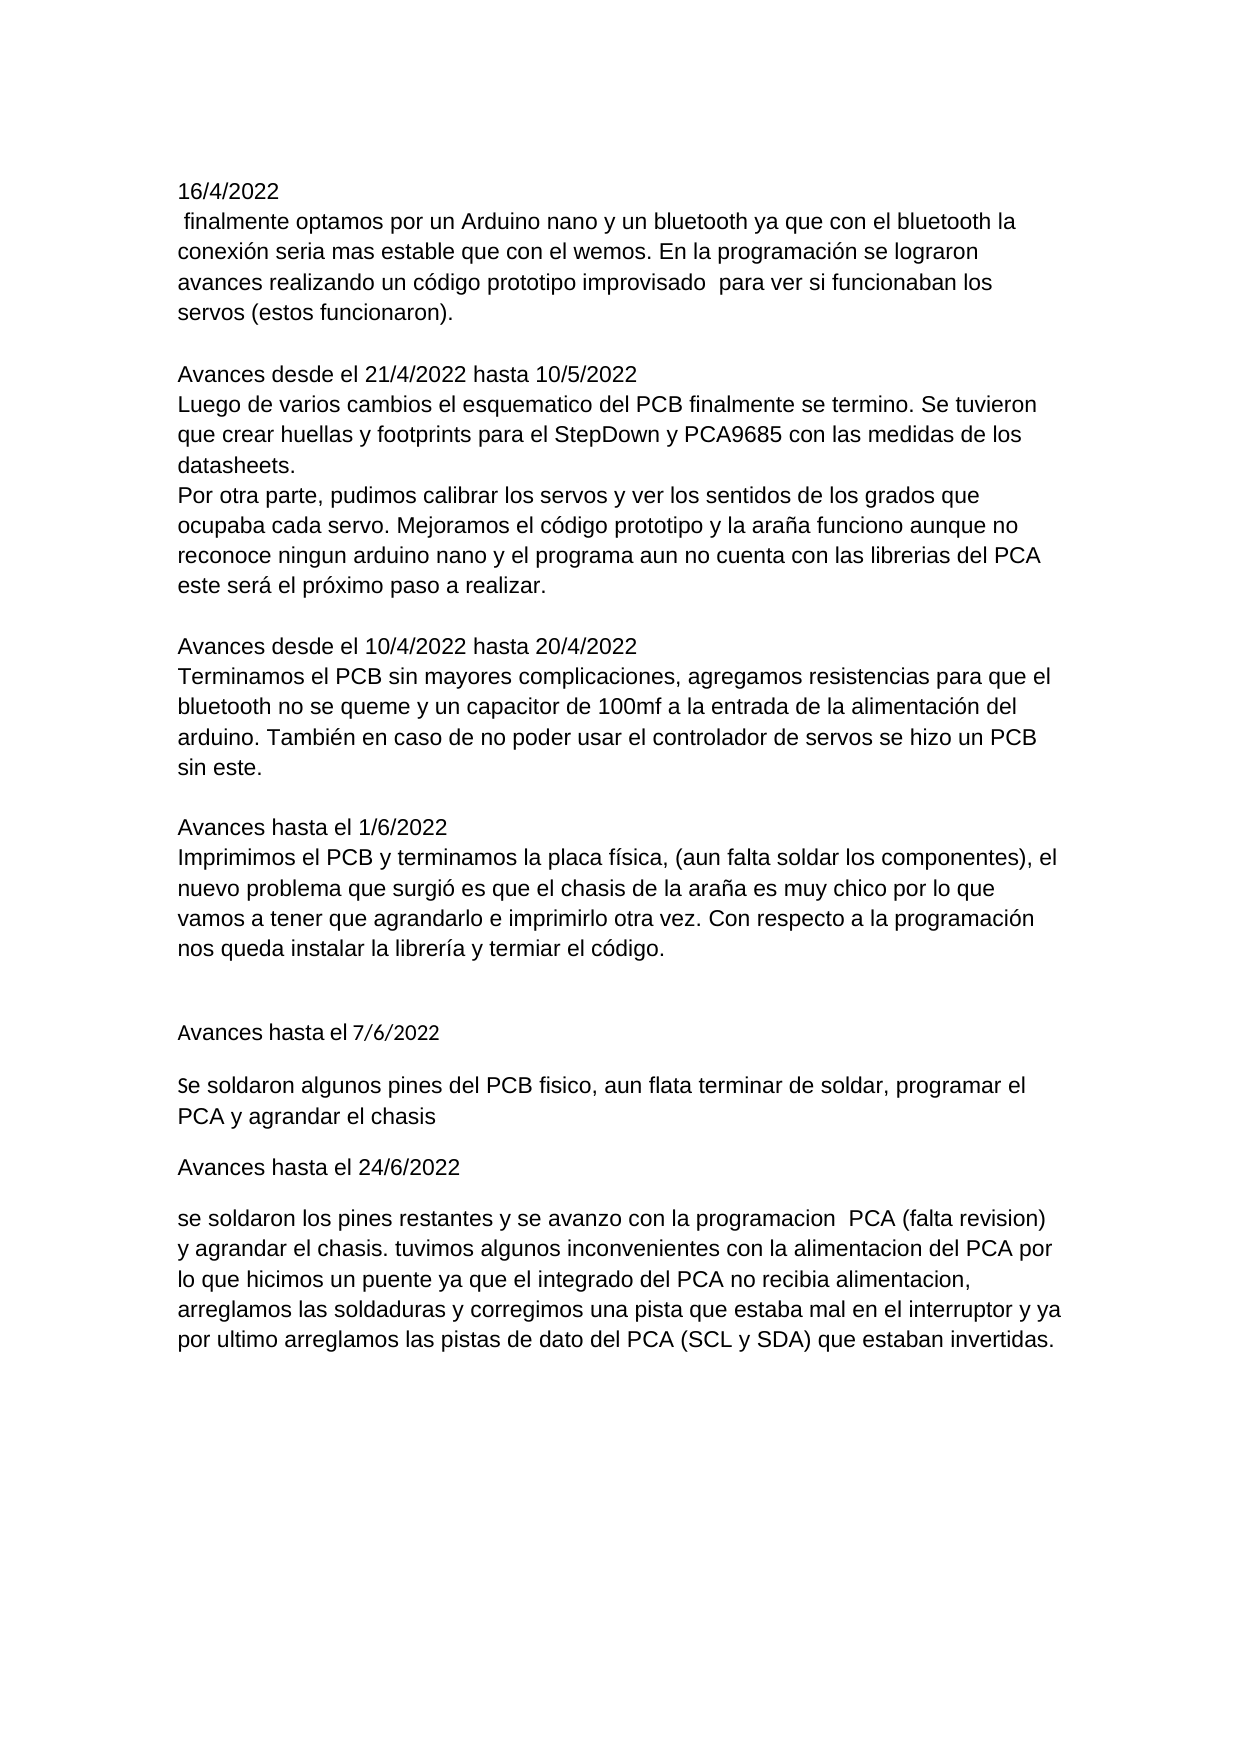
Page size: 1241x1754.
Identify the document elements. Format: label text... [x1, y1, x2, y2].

text Se soldaron algunos pines del PCB fisico, aun flata terminar de soldar, programar el PCA y agrandar el chasis [177, 1071, 1063, 1129]
text Por otra parte, pudimos calibrar los servos y ver los sentidos de los grados que ocupaba cada servo. Mejoramos el código prototipo y la araña funciono aunque no reconoce ningun arduino nano y el programa aun no cuenta con las librerias del PCA este será el próximo paso a realizar. [177, 482, 1063, 599]
text Avances hasta el 7/6/2022 [177, 1018, 1063, 1046]
text Imprimimos el PCB y terminamos la placa física, (aun falta soldar los componentes), el nuevo problema que surgió es que el chasis de la araña es muy chico por lo que vamos a tener que agrandarlo e imprimirlo otra vez. Con respecto a la programación nos queda instalar la librería y termiar el código. [177, 844, 1063, 961]
text 16/4/2022 [177, 178, 1063, 204]
text Terminamos el PCB sin mayores complicaciones, agregamos resistencias para que el bluetooth no se queme y un capacitor de 100mf a la entrada de la alimentación del arduino. También en caso de no poder usar el controlador de servos se hizo un PCB sin este. [177, 663, 1063, 780]
text se soldaron los pines restantes y se avanzo con la programacion PCA (falta revision) y agrandar el chasis. tuvimos algunos inconvenientes con la alimentacion del PCA por lo que hicimos un puente ya que el integrado del PCA no recibia alimentacion, arreglamos las soldaduras y corregimos una pista que estaba mal en el interruptor y ya por ultimo arreglamos las pistas de dato del PCA (SCL y SDA) que estaban invertidas. [177, 1205, 1063, 1352]
text Avances desde el 10/4/2022 hasta 20/4/2022 [177, 633, 1063, 659]
text Avances hasta el 24/6/2022 [177, 1154, 1063, 1181]
text Avances hasta el 1/6/2022 [177, 814, 1063, 841]
text Avances desde el 21/4/2022 hasta 10/5/2022 [177, 361, 1063, 387]
text Luego de varios cambios el esquematico del PCB finalmente se termino. Se tuvieron que crear huellas y footprints para el StepDown y PCA9685 con las medidas de los datasheets. [177, 391, 1063, 478]
text finalmente optamos por un Arduino nano y un bluetooth ya que con el bluetooth la conexión seria mas estable que con el wemos. En la programación se lograron avances realizando un código prototipo improvisado para ver si funcionaban los servos (estos funcionaron). [177, 208, 1063, 325]
